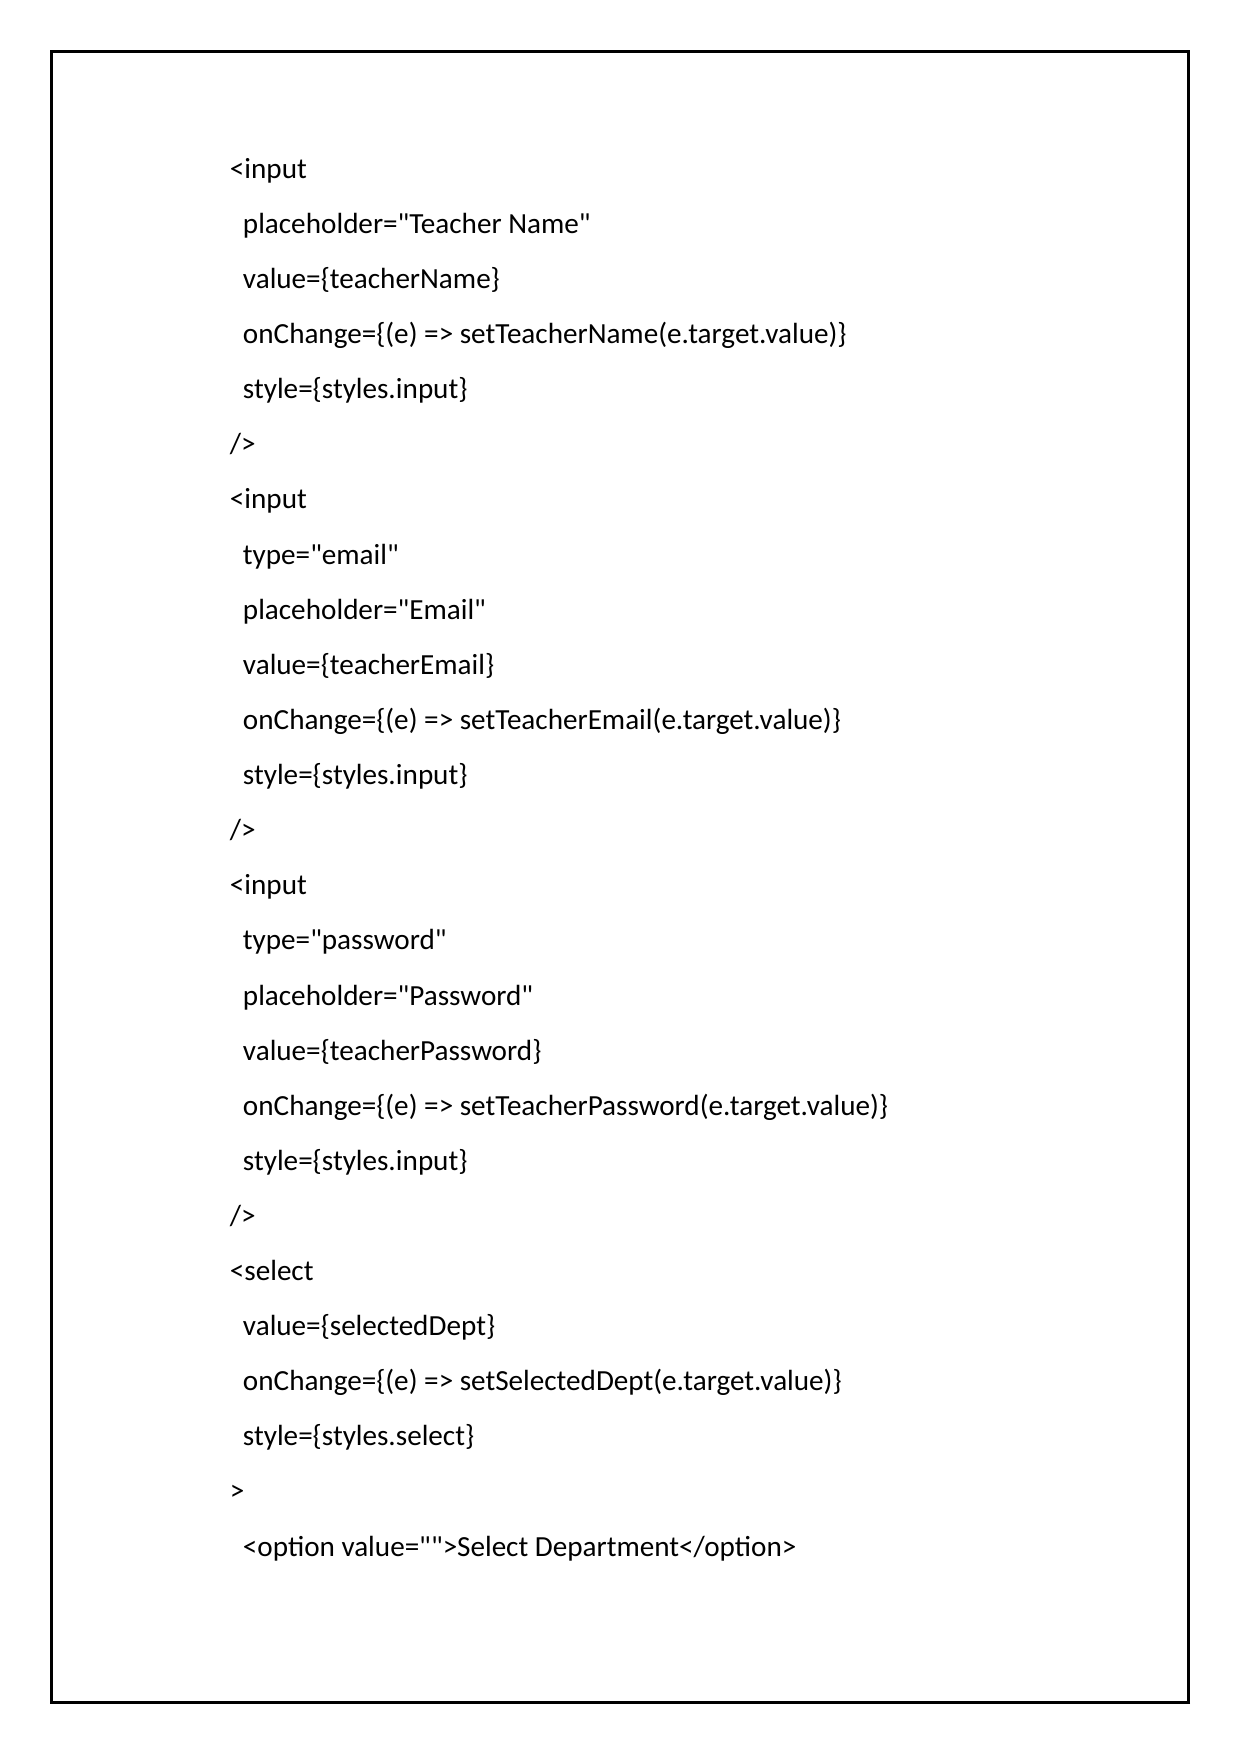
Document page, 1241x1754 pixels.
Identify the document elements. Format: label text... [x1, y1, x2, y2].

text placeholder="Email" [177, 591, 1090, 626]
text placeholder="Teacher Name" [177, 205, 1090, 241]
text <select [177, 1252, 1090, 1288]
text value={teacherName} [177, 260, 1090, 296]
text value={selectedDept} [177, 1307, 1090, 1343]
text onChange={(e) => setSelectedDept(e.target.value)} [177, 1362, 1090, 1398]
text <input [177, 866, 1090, 902]
text <input [177, 150, 1090, 186]
text type="email" [177, 536, 1090, 571]
text /> [177, 426, 1090, 461]
text onChange={(e) => setTeacherName(e.target.value)} [177, 315, 1090, 351]
text placeholder="Password" [177, 977, 1090, 1012]
text /> [177, 1197, 1090, 1233]
text /> [177, 811, 1090, 847]
text onChange={(e) => setTeacherEmail(e.target.value)} [177, 701, 1090, 737]
text type="password" [177, 921, 1090, 957]
text value={teacherEmail} [177, 646, 1090, 682]
text style={styles.select} [177, 1417, 1090, 1453]
text style={styles.input} [177, 370, 1090, 406]
text value={teacherPassword} [177, 1032, 1090, 1067]
text style={styles.input} [177, 1142, 1090, 1177]
text onChange={(e) => setTeacherPassword(e.target.value)} [177, 1087, 1090, 1122]
text <option value="">Select Department</option> [177, 1528, 1090, 1563]
text <input [177, 481, 1090, 516]
text > [177, 1472, 1090, 1508]
text style={styles.input} [177, 756, 1090, 792]
